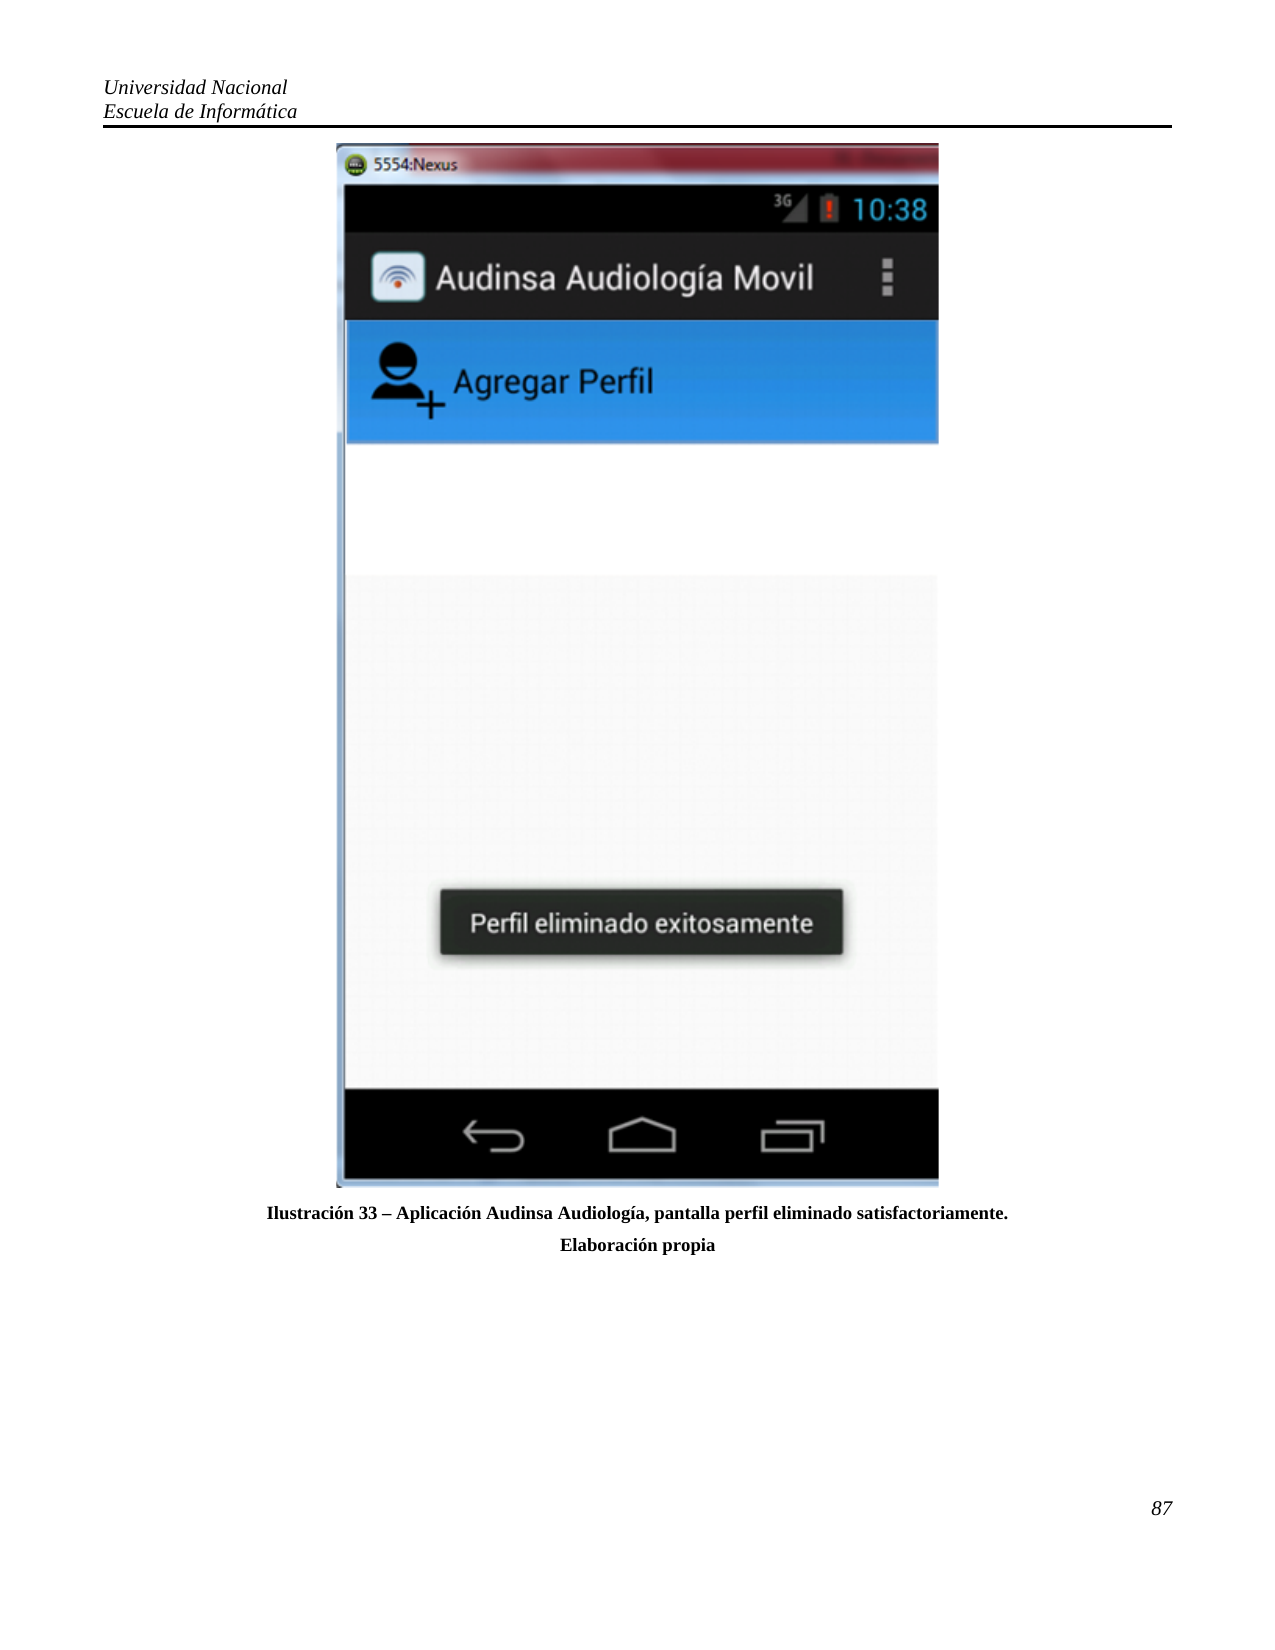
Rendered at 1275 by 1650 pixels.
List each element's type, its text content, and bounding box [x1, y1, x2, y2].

text Ilustración 33 – Aplicación Audinsa Audiología, pantalla perfil eliminado satisfactoriamente. [103, 1202, 1172, 1223]
picture [336, 143, 939, 1188]
text Elaboración propia [103, 1234, 1172, 1255]
